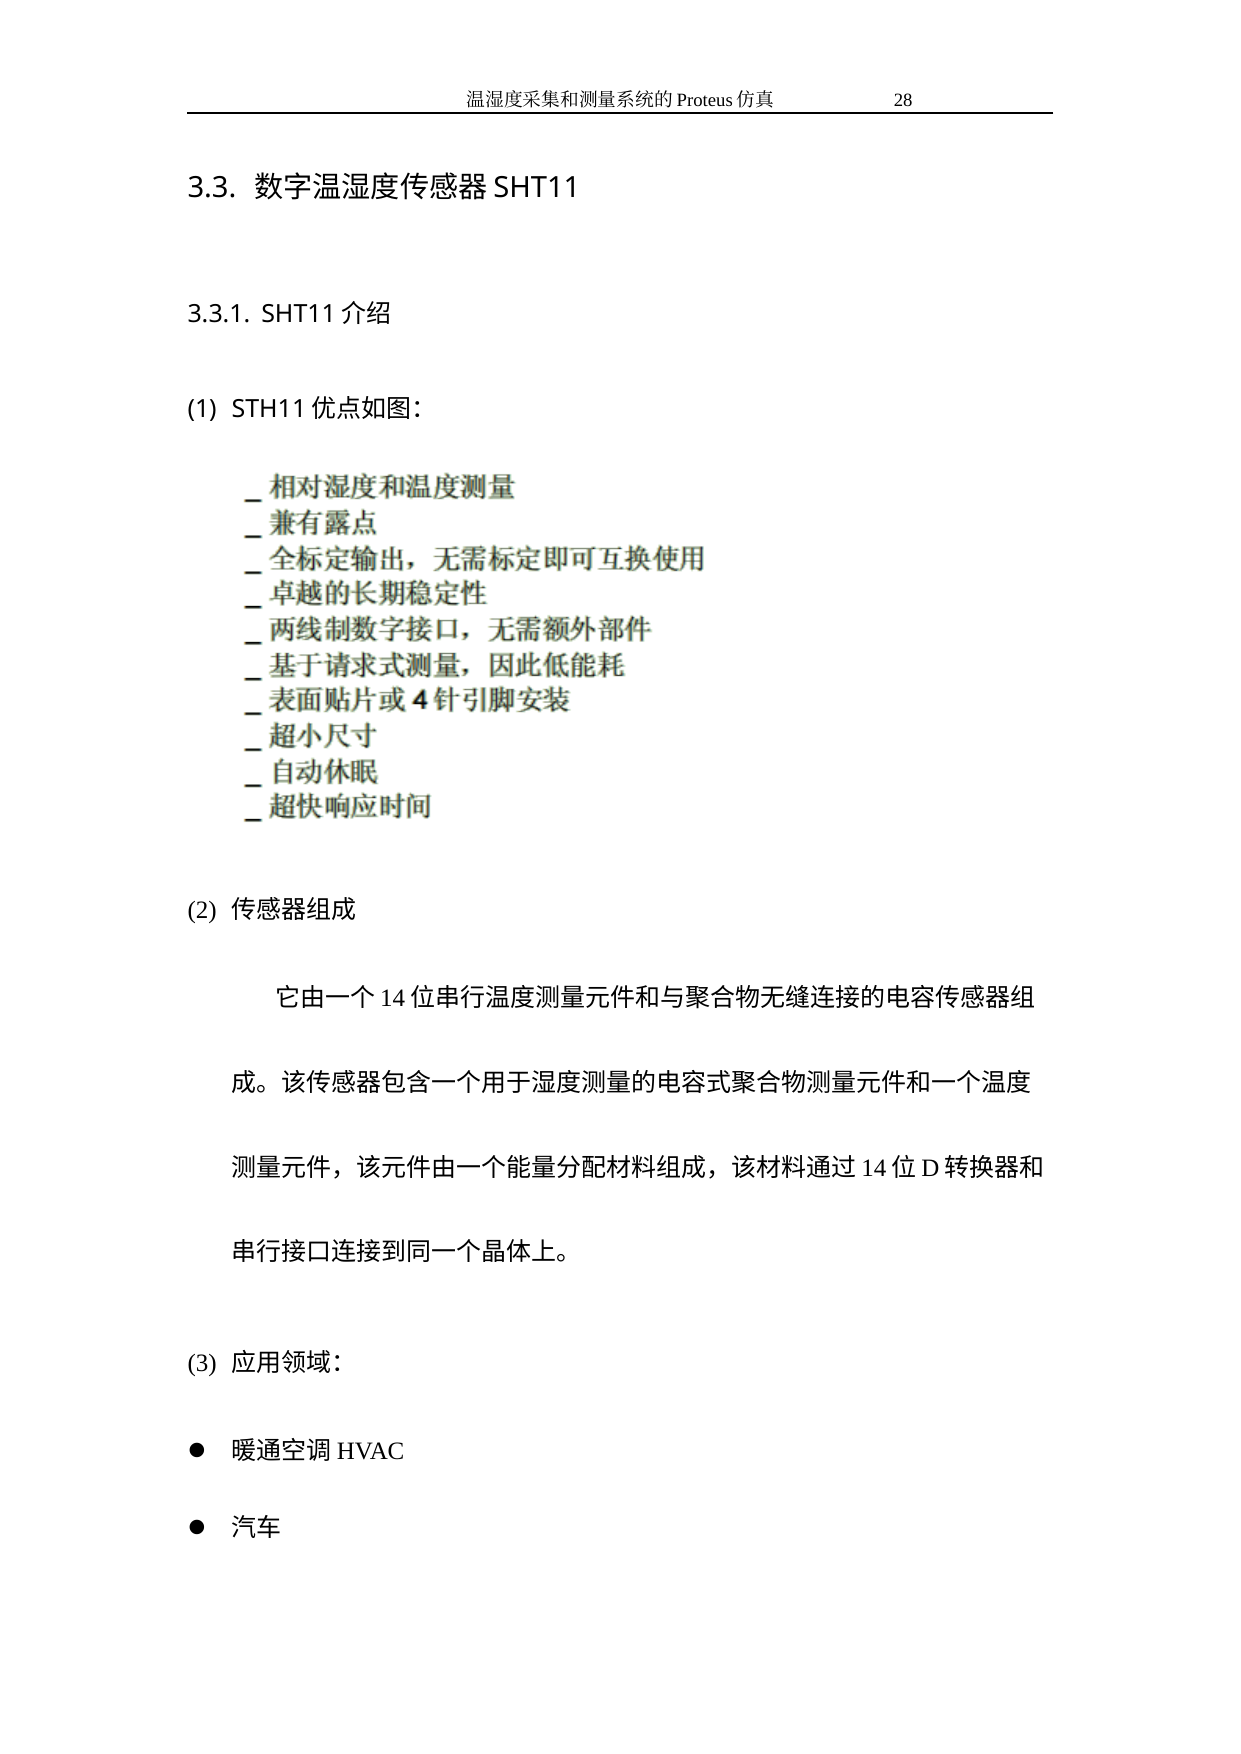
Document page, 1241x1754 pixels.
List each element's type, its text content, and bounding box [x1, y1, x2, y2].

list 汽车 [187, 1491, 1053, 1559]
list 它由一个14位串行温度测量元件和与聚合物无缝连接的电容传感器组成。该传感器包含一个用于湿度测量的电容式聚合物测量元件和一个温度测量元件，该元件由一个能量分配材料组成，该材料通过14位D转换器和串行接口连接到同一个晶体上。 [231, 961, 1053, 1284]
picture [231, 462, 740, 830]
list 暖通空调 HVAC [187, 1414, 1053, 1482]
list 传感器组成 [187, 874, 1053, 942]
list SHT11介绍 [187, 278, 1053, 346]
list STH11优点如图： [187, 389, 1053, 425]
list 应用领域： [187, 1327, 1053, 1395]
list 数字温湿度传感器SHT11 [187, 164, 1053, 206]
